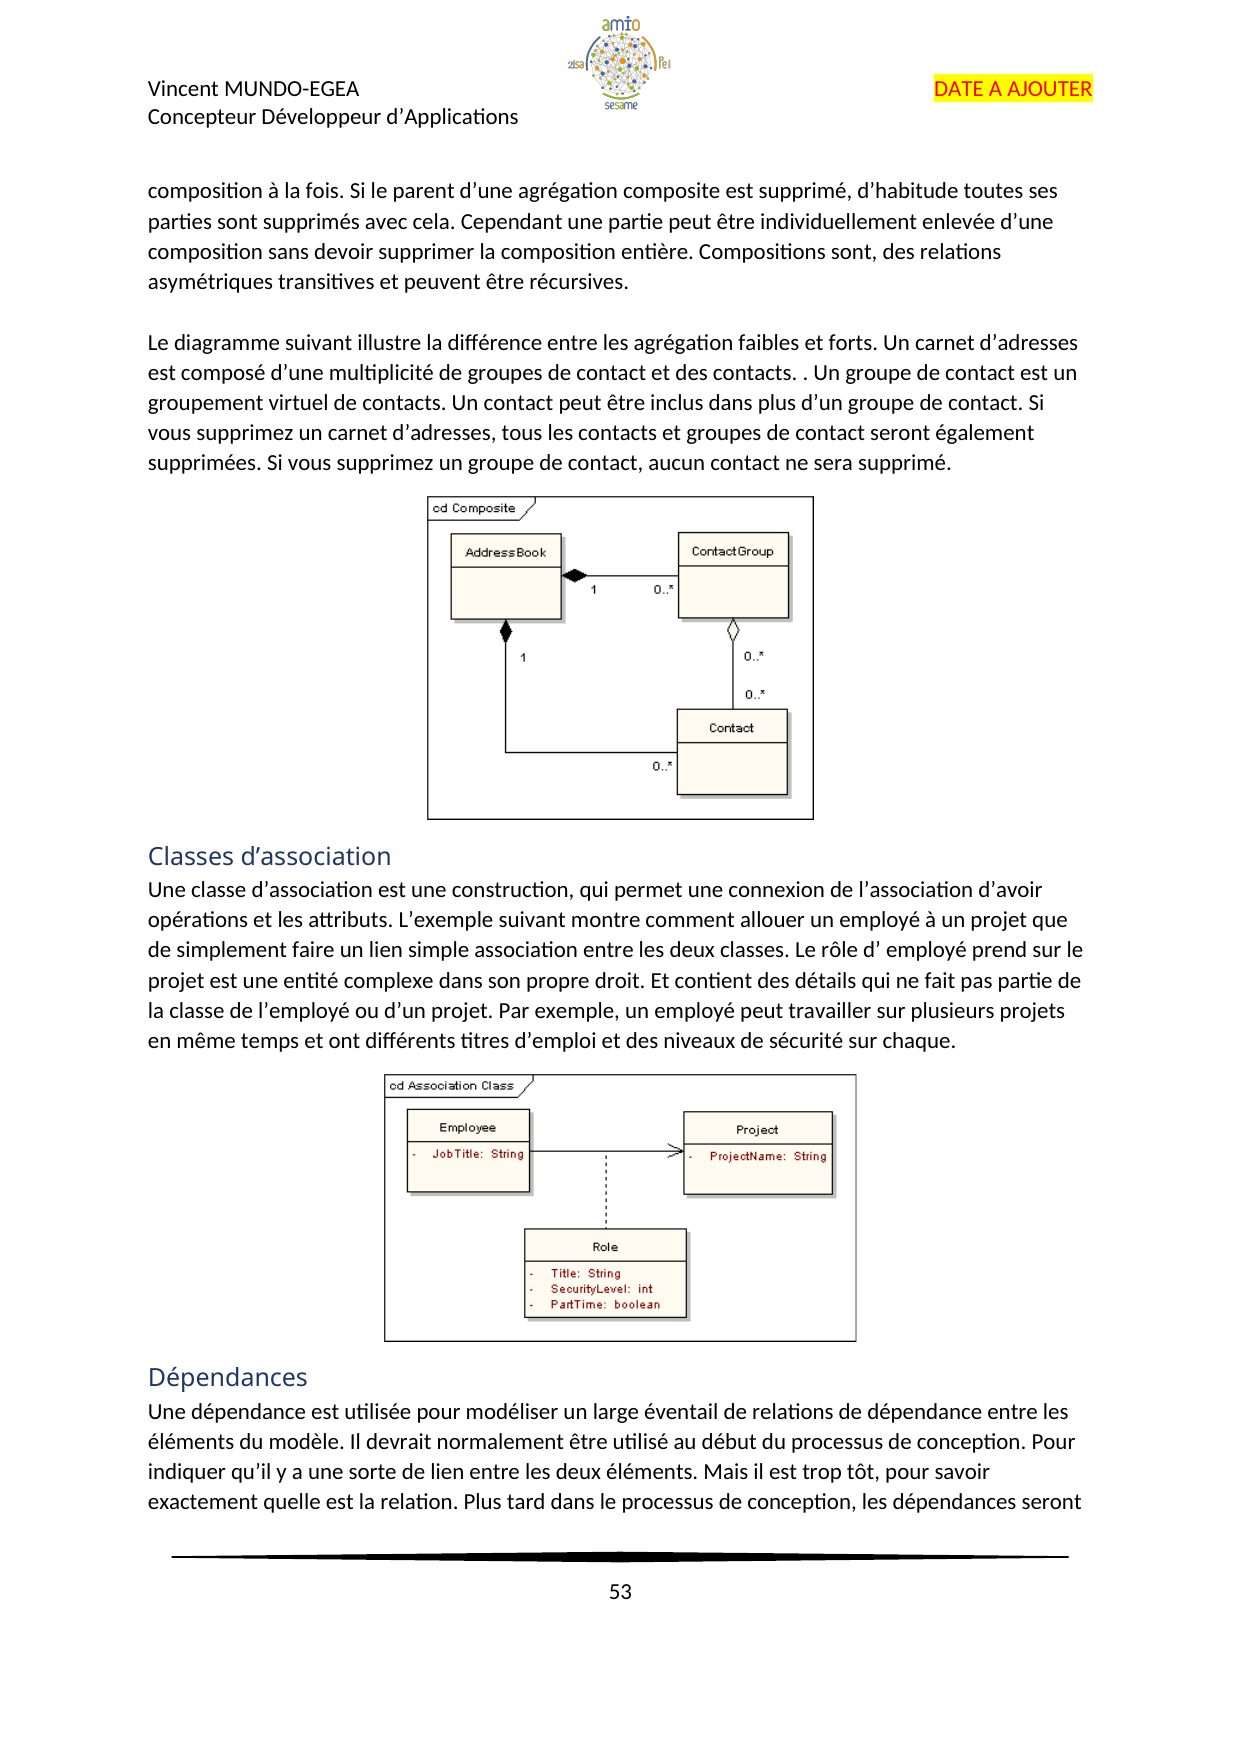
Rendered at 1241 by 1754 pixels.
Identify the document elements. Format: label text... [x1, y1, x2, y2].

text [148, 1397, 1093, 1515]
picture [383, 1073, 857, 1342]
text Une classe d’association est une construction, qui permet une connexion de l’association d’avoir opérations et les attributs. L’exemple suivant montre comment allouer un employé à un projet que de simplement faire un lien simple association entre les deux classes. Le rôle d’ employé prend sur le projet est une entité complexe dans son propre droit. Et contient des détails qui ne fait pas partie de la classe de l’employé ou d’un projet. Par exemple, un employé peut travailler sur plusieurs projets en même temps et ont différents titres d’emploi et des niveaux de sécurité sur chaque. [148, 875, 1093, 1054]
picture [564, 11, 676, 115]
subtitle Classes d’association [148, 838, 1093, 872]
subtitle Dépendances [148, 1360, 1093, 1394]
picture [426, 495, 814, 820]
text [148, 177, 1093, 476]
